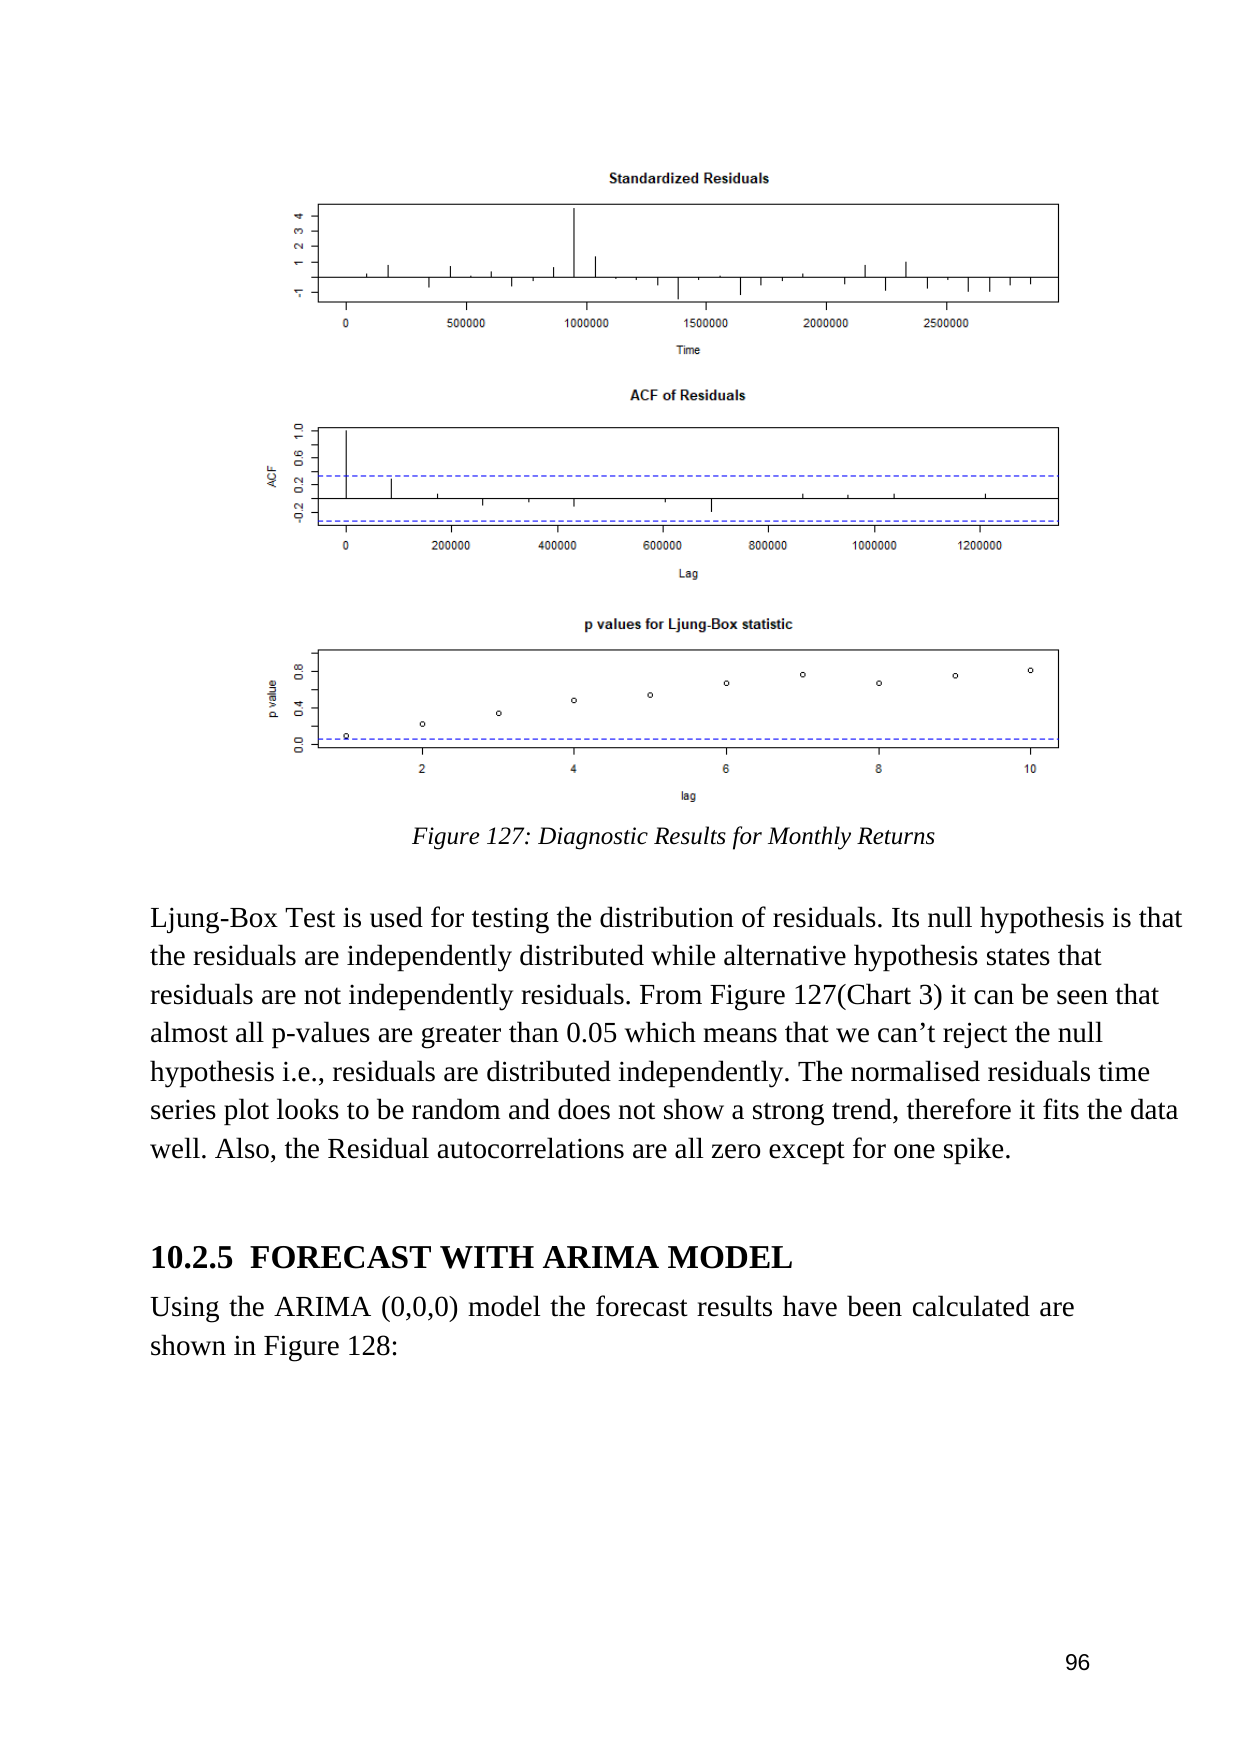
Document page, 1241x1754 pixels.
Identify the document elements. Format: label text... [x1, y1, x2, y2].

picture [263, 150, 1087, 817]
text Ljung-Box Test is used for testing the distribution of residuals. Its null hypothesis is that the residuals are independently distributed while alternative hypothesis states that residuals are not independently residuals. From Figure 127(Chart 3) it can be seen that almost all p-values are greater than 0.05 which means that we can’t reject the null hypothesis i.e., residuals are distributed independently. The normalised residuals time series plot looks to be random and does not show a strong trend, therefore it fits the data well. Also, the Residual autocorrelations are all zero except for one spike. [150, 900, 1199, 1164]
text Using the ARIMA (0,0,0) model the forecast results have been calculated are shown in Figure 128: [150, 1289, 1076, 1362]
subtitle 10.2.5 FORECAST WITH ARIMA MODEL [150, 1237, 1076, 1276]
